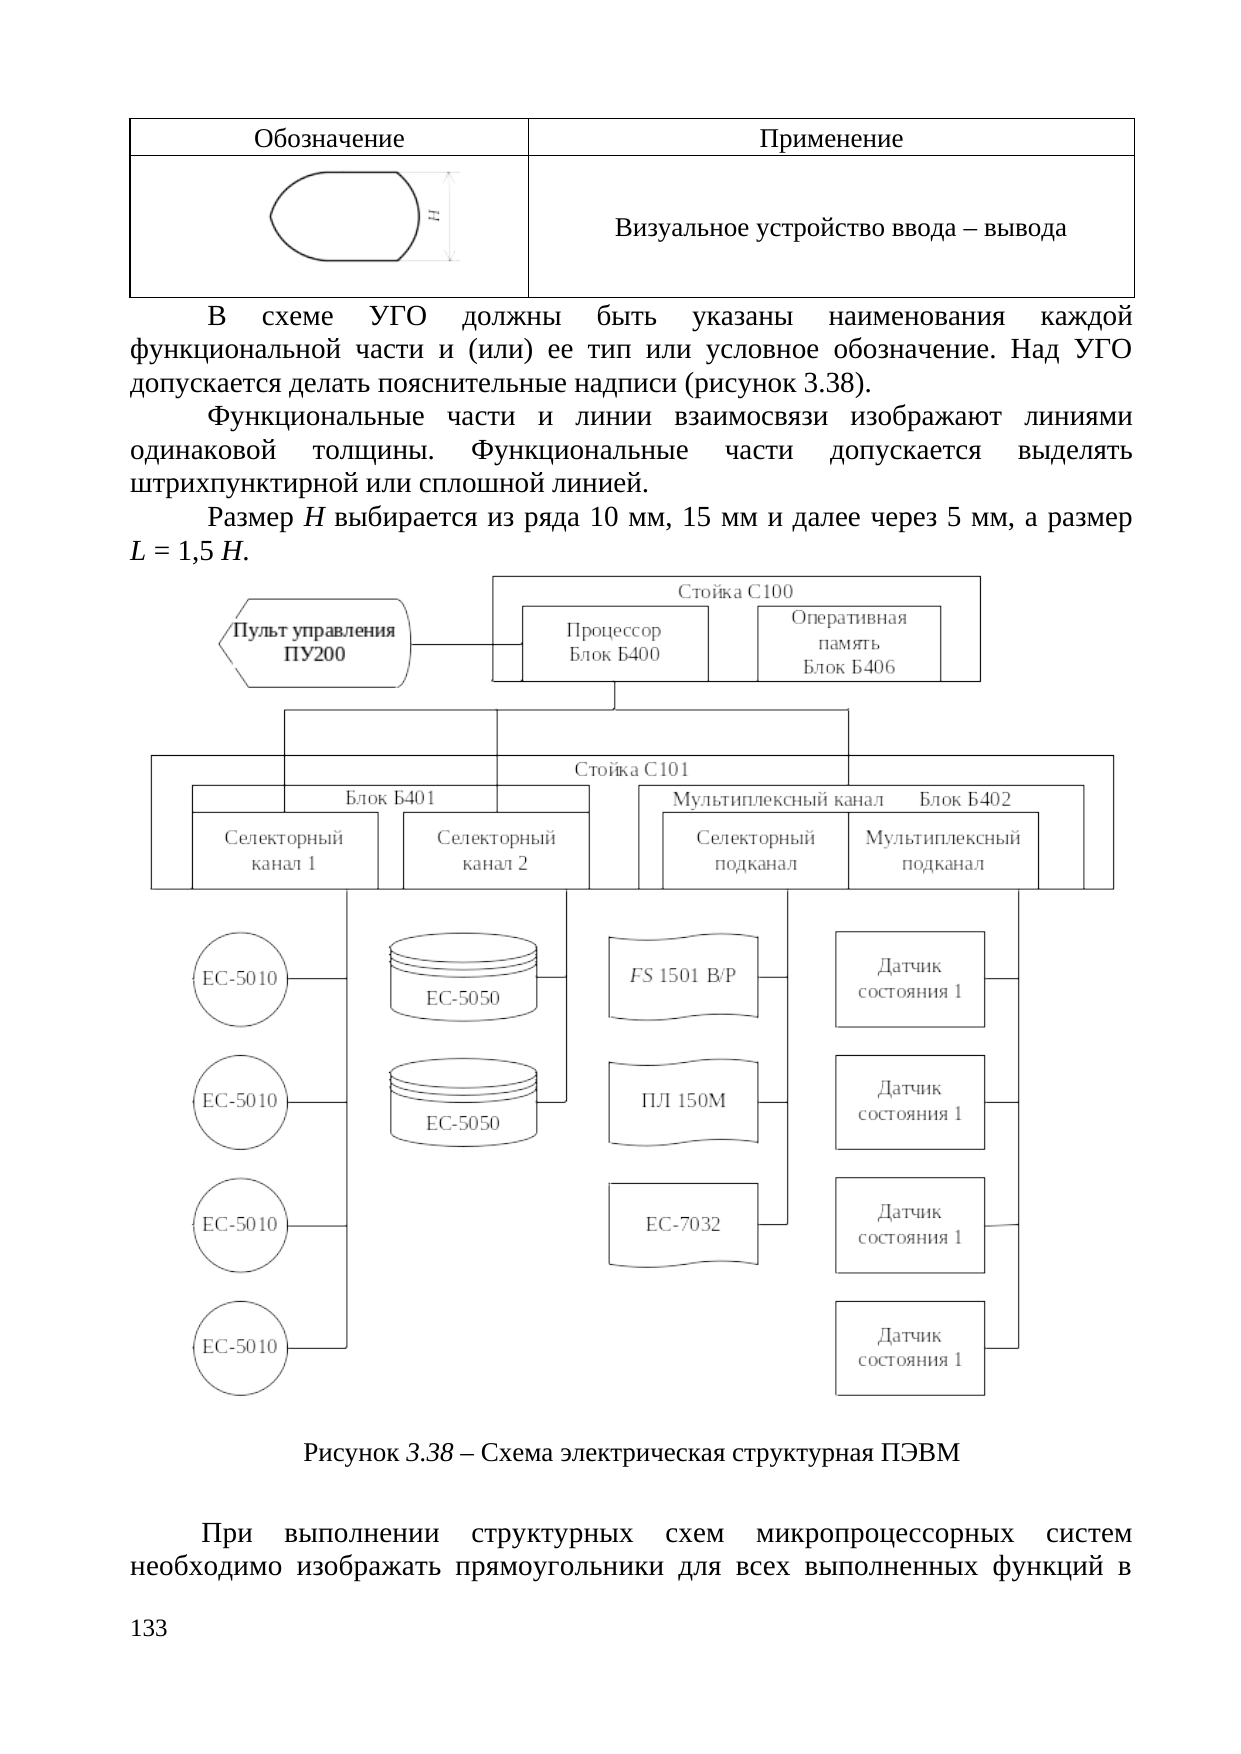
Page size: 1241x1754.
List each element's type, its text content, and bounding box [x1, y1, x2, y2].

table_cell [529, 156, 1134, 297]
text Функциональные части и линии взаимосвязи изображают линиями одинаковой толщины. Функциональные части допускается выделять штрихпунктирной или сплошной линией. [130, 398, 1134, 499]
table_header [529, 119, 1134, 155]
text В схеме УГО должны быть указаны наименования каждой функциональной части и (или) ее тип или условное обозначение. Над УГО допускается делать пояснительные надписи (рисунок 3.38). [130, 298, 1134, 398]
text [130, 1515, 1134, 1582]
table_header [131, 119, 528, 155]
text Размер H выбирается из ряда 10 мм, и далее через , а размер L = 1,5 H. [130, 499, 1134, 566]
text Рисунок 3.38 – Схема электрическая структурная ПЭВМ [130, 1436, 1134, 1467]
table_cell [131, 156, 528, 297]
